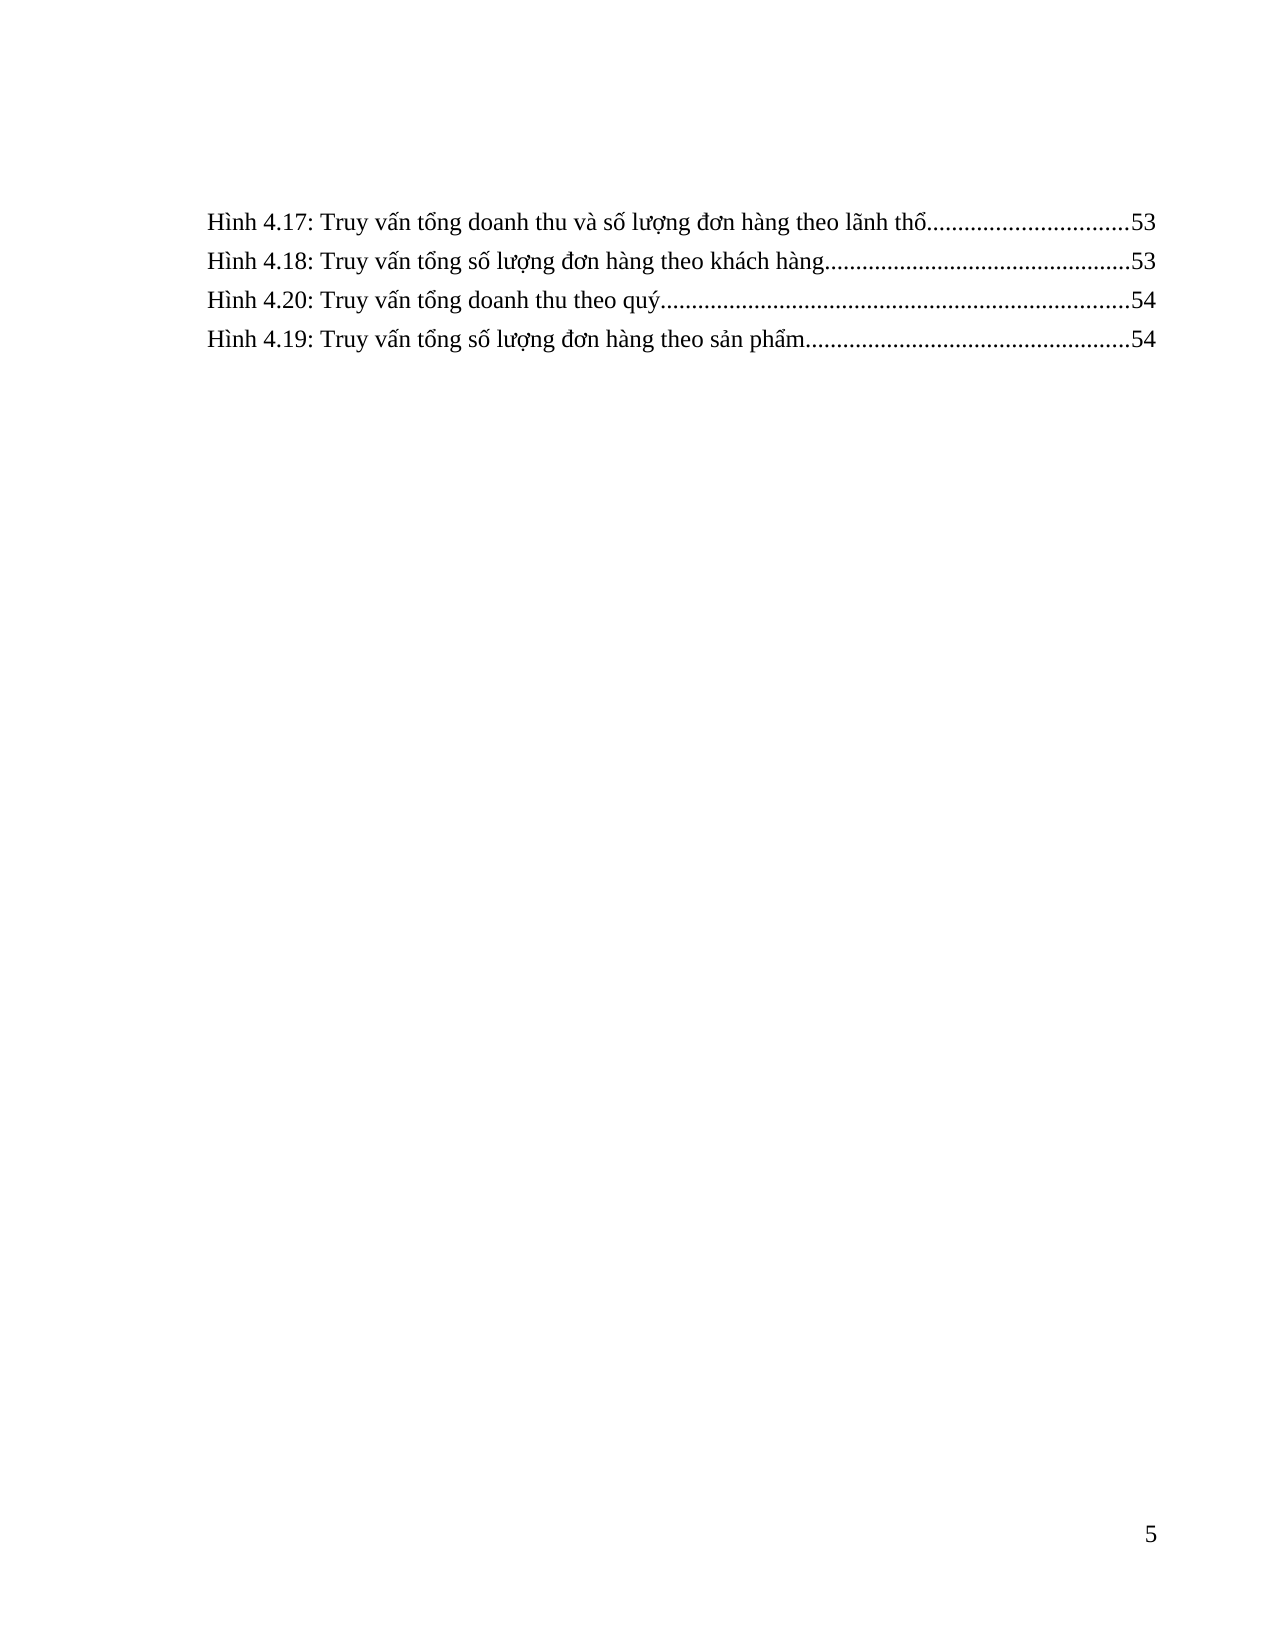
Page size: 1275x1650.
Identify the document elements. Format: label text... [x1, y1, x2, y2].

text Hình 4.20: Truy vấn tổng doanh thu theo quý 54 [207, 285, 1157, 314]
text Hình 4.19: Truy vấn tổng số lượng đơn hàng theo sản phẩm 54 [207, 324, 1157, 353]
text Hình 4.18: Truy vấn tổng số lượng đơn hàng theo khách hàng 53 [207, 246, 1157, 275]
text Hình 4.17: Truy vấn tổng doanh thu và số lượng đơn hàng theo lãnh thổ 53 [207, 207, 1157, 236]
